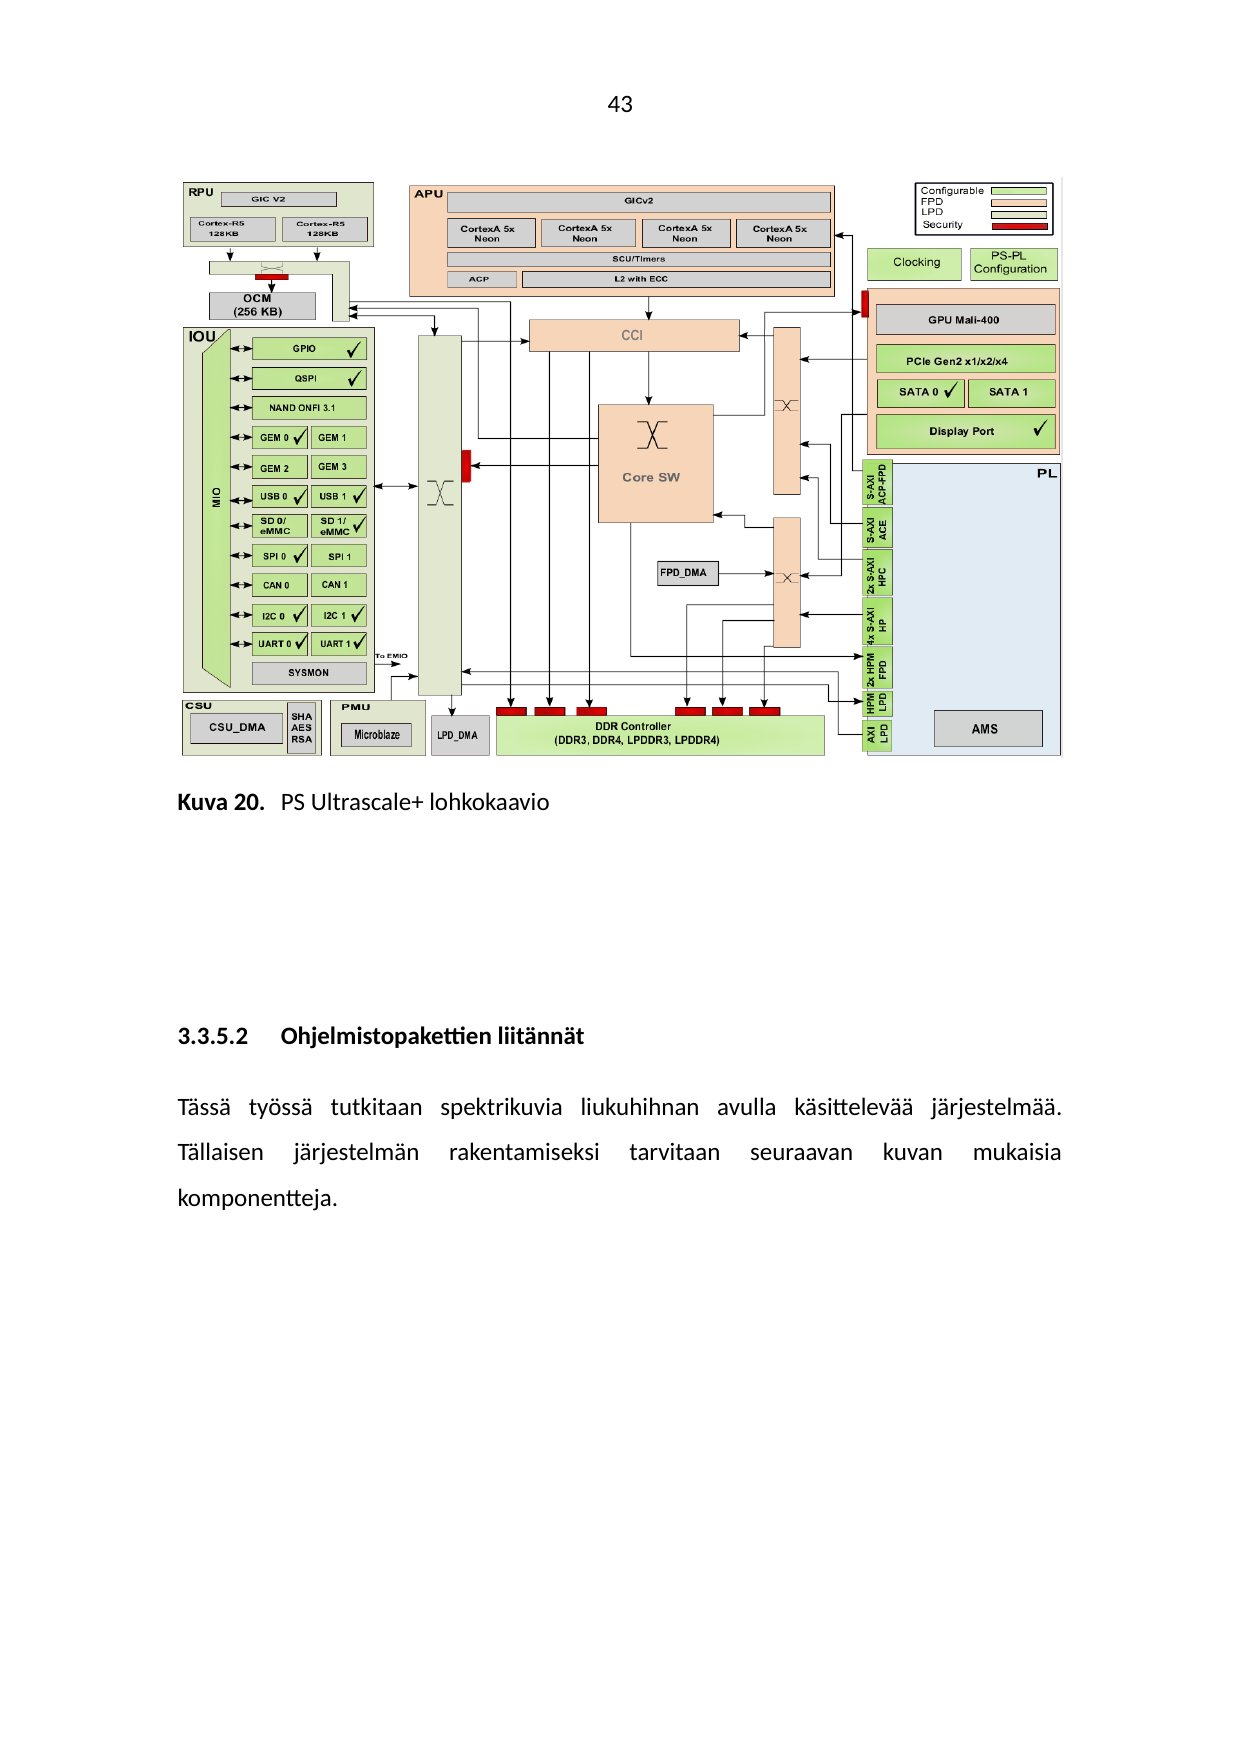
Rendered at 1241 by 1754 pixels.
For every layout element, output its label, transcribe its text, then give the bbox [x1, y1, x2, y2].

subtitle Ohjelmistopakettien liitännät [177, 1020, 1063, 1051]
picture [177, 177, 1063, 758]
text Kuva 20. PS Ultrascale+ lohkokaavio [177, 786, 1063, 816]
text Tässä työssä tutkitaan spektrikuvia liukuhihnan avulla käsittelevää järjestelmää. Tällaisen järjestelmän rakentamiseksi tarvitaan seuraavan kuvan mukaisia komponentteja. [177, 1091, 1063, 1213]
